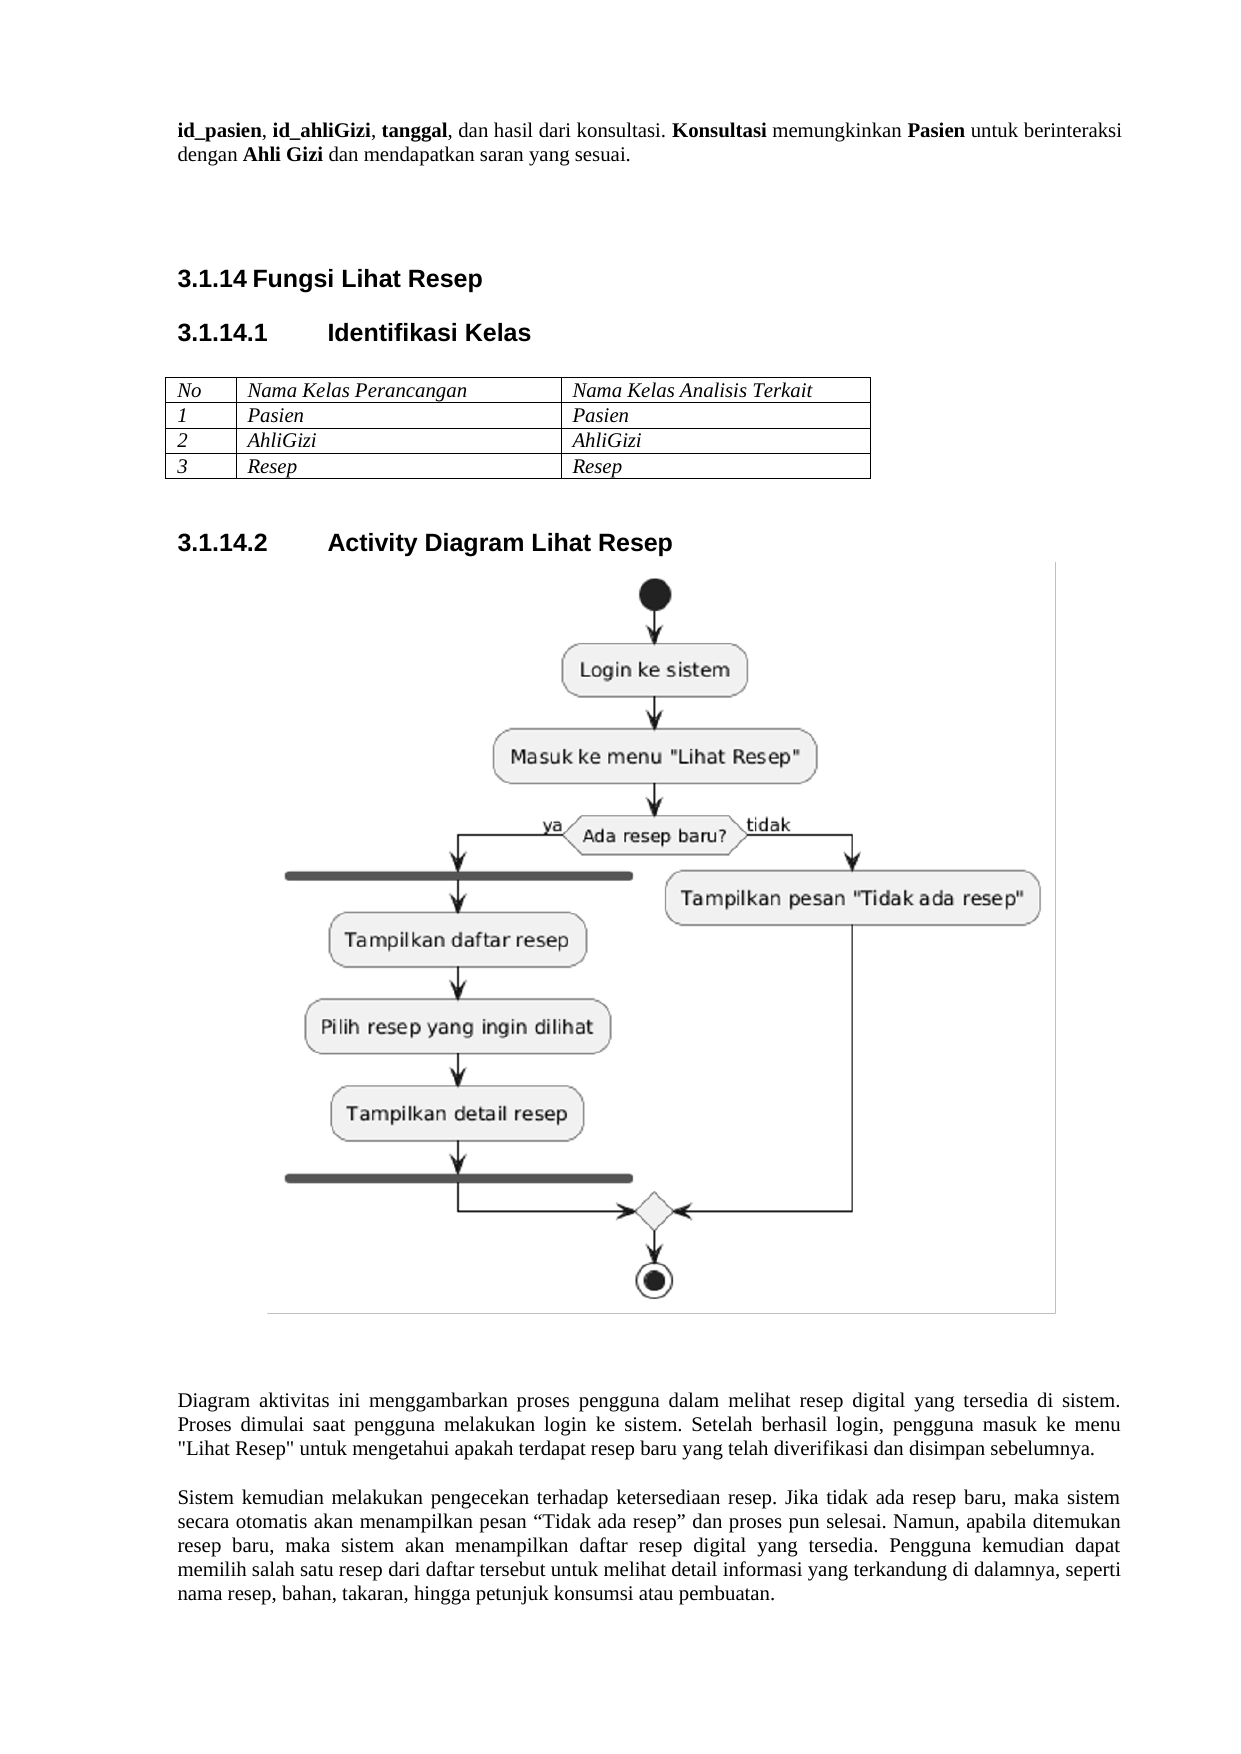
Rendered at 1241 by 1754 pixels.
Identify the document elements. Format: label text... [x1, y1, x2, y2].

table_header Nama Kelas Analisis Terkait [562, 378, 870, 402]
picture [267, 562, 1056, 1314]
table_cell Resep [562, 454, 870, 478]
table_cell AhliGizi [562, 429, 870, 452]
subtitle Fungsi Lihat Resep [177, 264, 1122, 293]
table_cell Resep [237, 454, 561, 478]
table_header Nama Kelas Perancangan [237, 378, 561, 402]
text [177, 118, 1122, 166]
table_header No [166, 378, 236, 402]
subtitle Activity Diagram Lihat Resep [177, 528, 1122, 556]
table_cell Pasien [237, 403, 561, 427]
table_cell 1 [166, 403, 236, 427]
text Diagram aktivitas ini menggambarkan proses pengguna dalam melihat resep digital yang tersedia di sistem. Proses dimulai saat pengguna melakukan login ke sistem. Setelah berhasil login, pengguna masuk ke menu "Lihat Resep" untuk mengetahui apakah terdapat resep baru yang telah diverifikasi dan disimpan sebelumnya. [177, 1388, 1122, 1460]
table_cell 2 [166, 429, 236, 452]
text Sistem kemudian melakukan pengecekan terhadap ketersediaan resep. Jika tidak ada resep baru, maka sistem secara otomatis akan menampilkan pesan “Tidak ada resep” dan proses pun selesai. Namun, apabila ditemukan resep baru, maka sistem akan menampilkan daftar resep digital yang tersedia. Pengguna kemudian dapat memilih salah satu resep dari daftar tersebut untuk melihat detail informasi yang terkandung di dalamnya, seperti nama resep, bahan, takaran, hingga petunjuk konsumsi atau pembuatan. [177, 1485, 1122, 1605]
subtitle Identifikasi Kelas [177, 318, 1122, 347]
table_cell 3 [166, 454, 236, 478]
table_cell AhliGizi [237, 429, 561, 452]
table_cell Pasien [562, 403, 870, 427]
